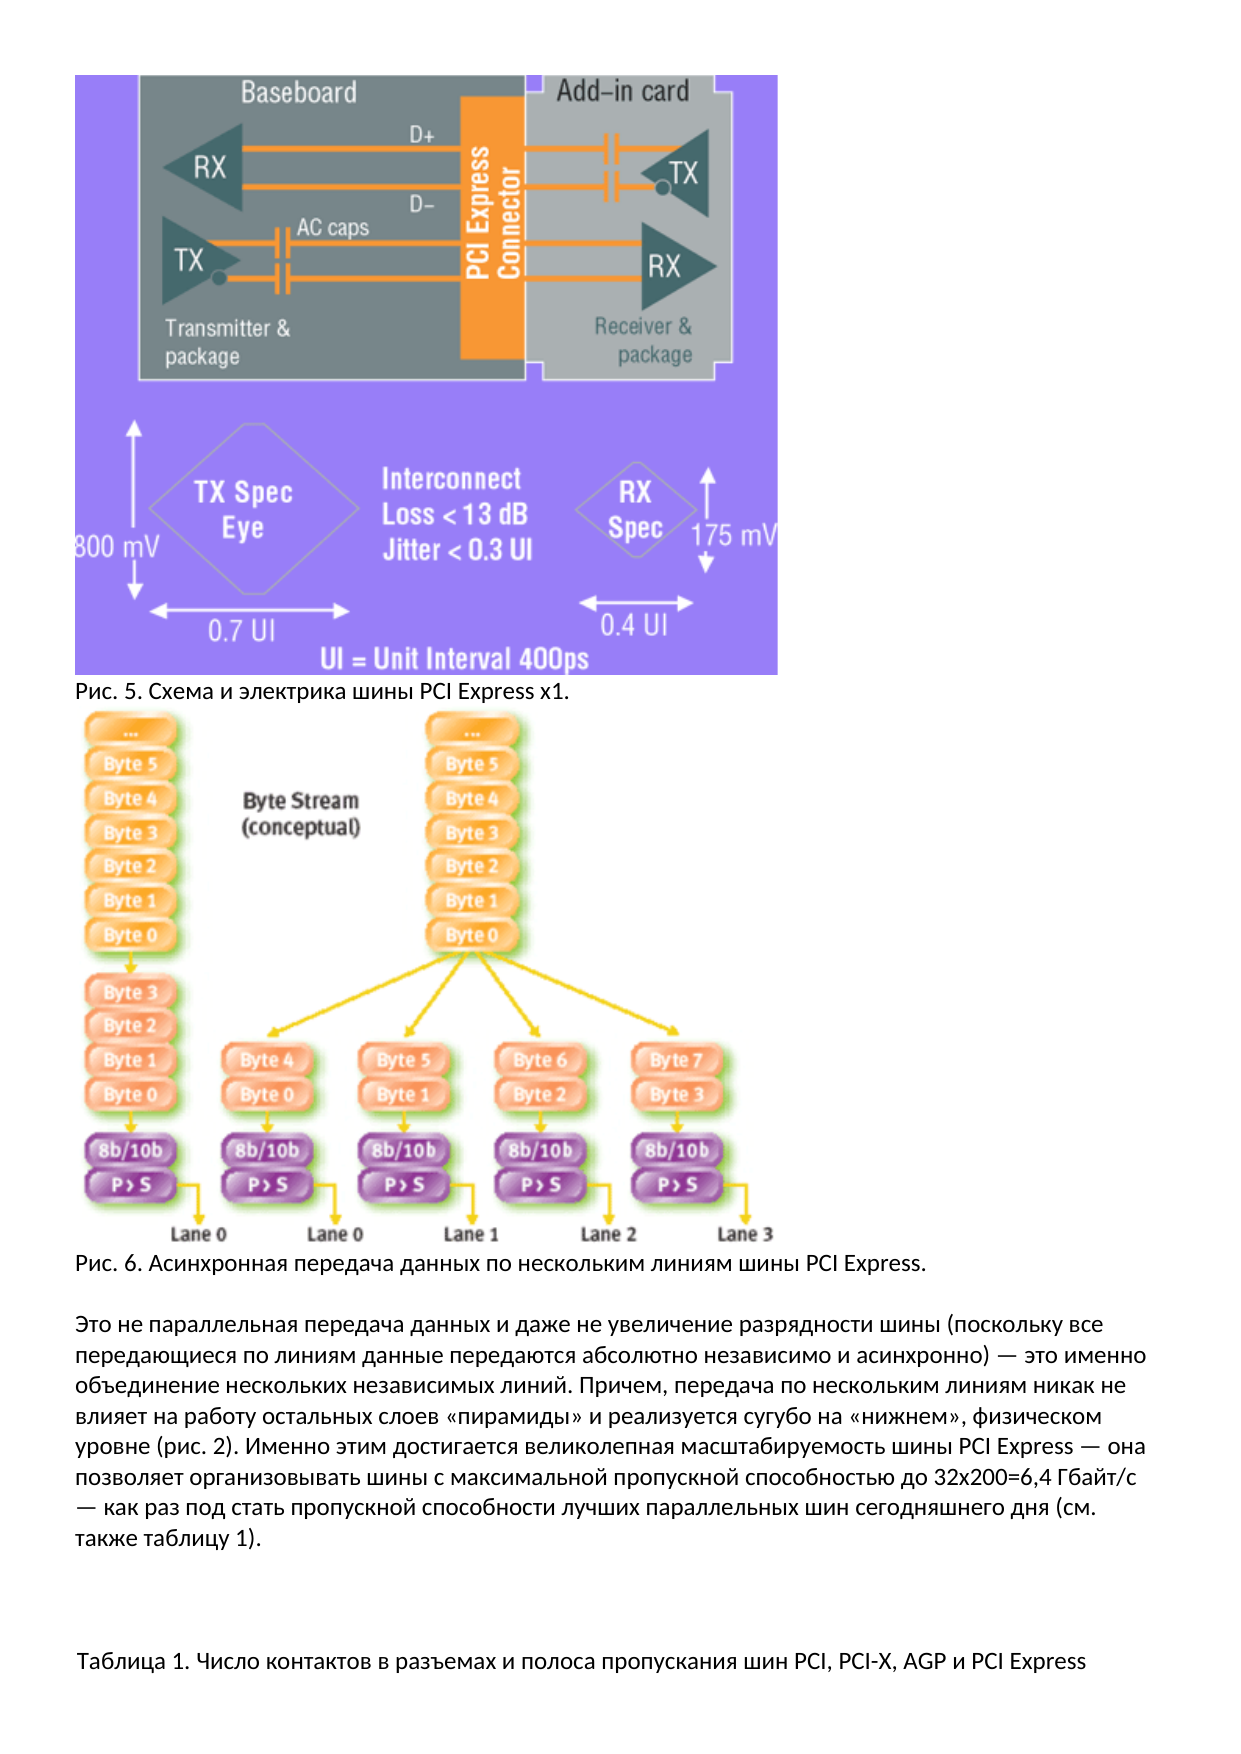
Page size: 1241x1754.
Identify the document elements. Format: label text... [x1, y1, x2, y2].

table_header Таблица 1. Число контактов в разъемах и полоса пропускания шин PCI, PCI-X, AGP и PCI Express [75, 1644, 1095, 1678]
text Рис. 5. Схема и электрика шины PCI Express x1. [75, 675, 1165, 706]
text Это не параллельная передача данных и даже не увеличение разрядности шины (поскольку все передающиеся по линиям данные передаются абсолютно независимо и асинхронно) — это именно объединение нескольких независимых линий. Причем, передача по нескольким линиям никак не влияет на работу остальных слоев «пирамиды» и реализуется сугубо на «нижнем», физическом уровне (рис. 2). Именно этим достигается великолепная масштабируемость шины PCI Express — она позволяет организовывать шины с максимальной пропускной способностью до 32x200=6,4 Гбайт/с — как раз под стать пропускной способности лучших параллельных шин сегодняшнего дня (см. также таблицу 1). [75, 1308, 1165, 1552]
picture [75, 705, 778, 1248]
picture [75, 75, 778, 675]
text Рис. 6. Асинхронная передача данных по нескольким линиям шины PCI Express. [75, 1247, 1165, 1278]
